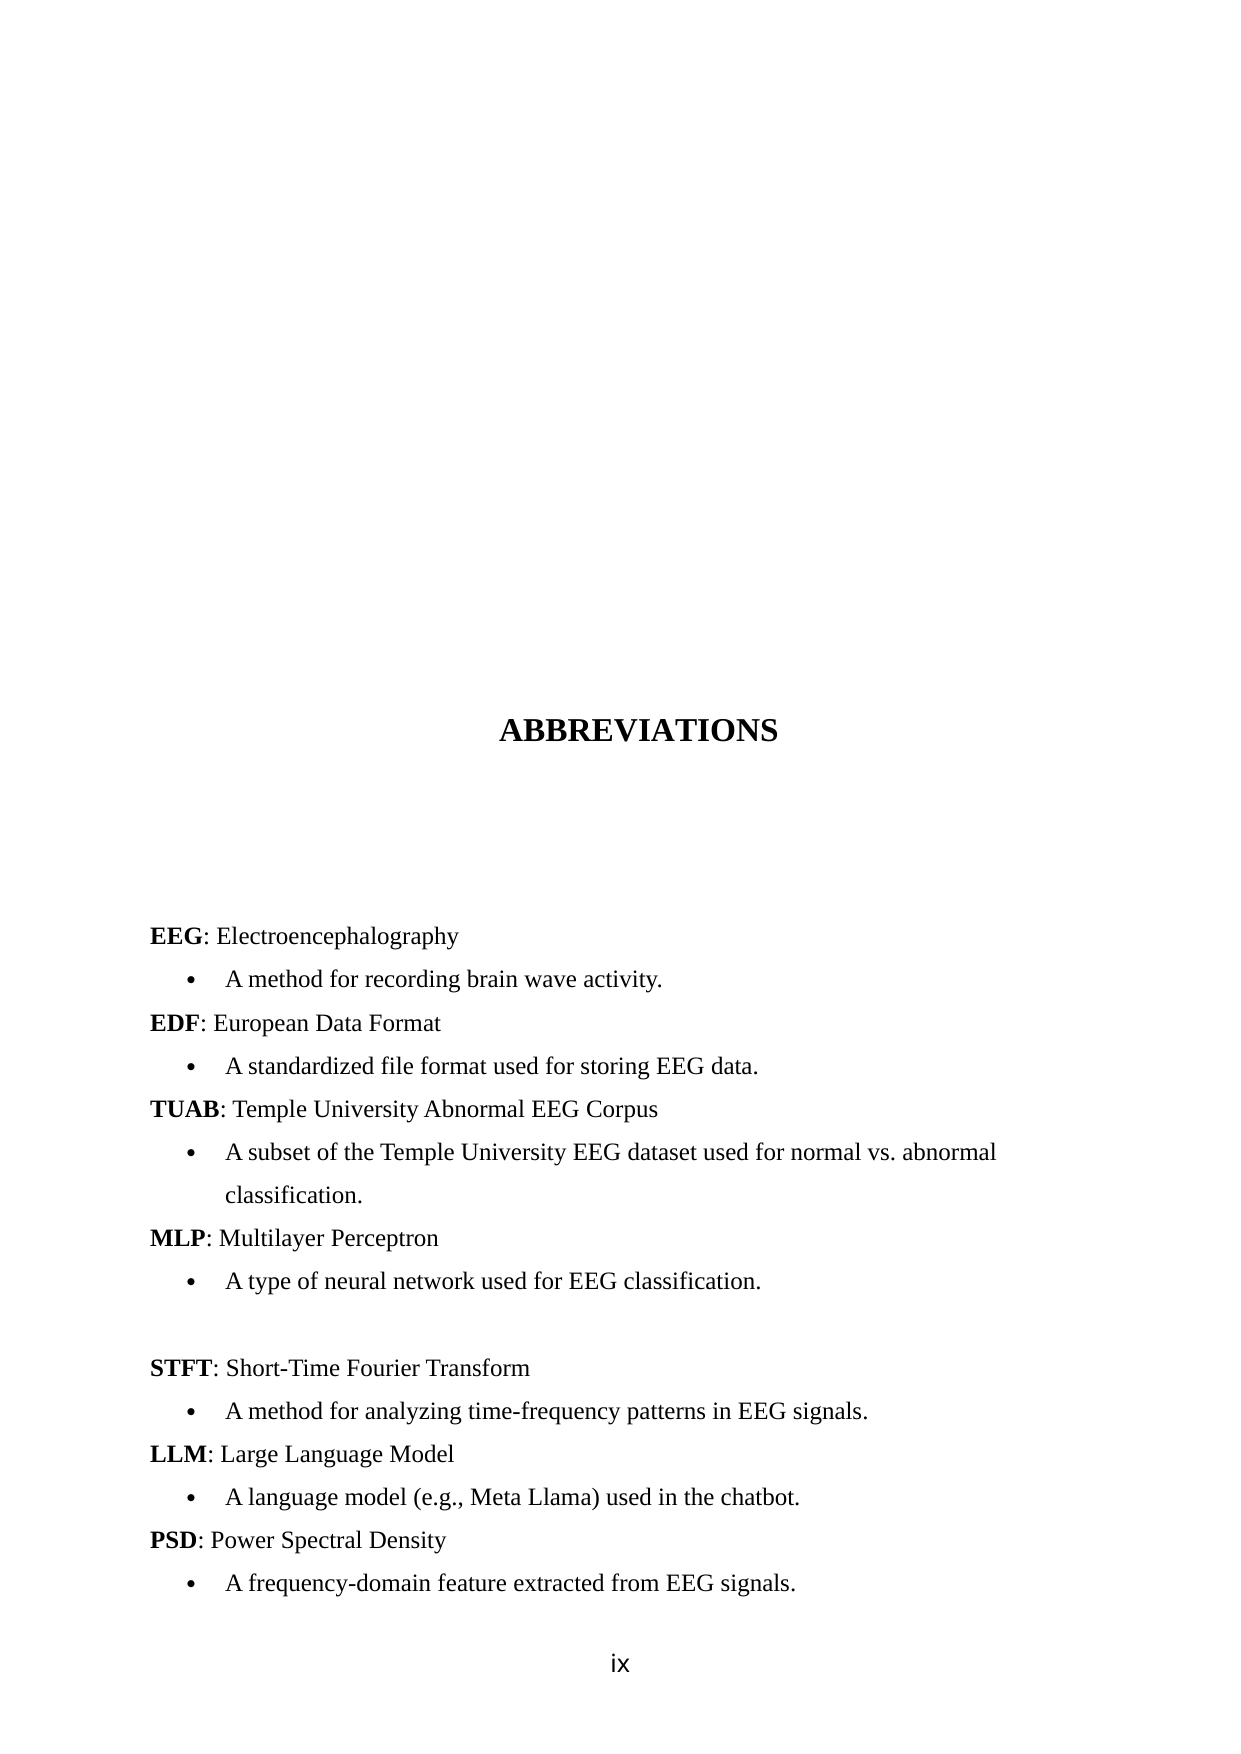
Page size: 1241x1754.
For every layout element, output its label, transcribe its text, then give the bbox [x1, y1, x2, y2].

text STFT: Short-Time Fourier Transform [150, 1353, 1090, 1381]
text LLM: Large Language Model [150, 1439, 1090, 1468]
list A language model (e.g., Meta Llama) used in the chatbot. [187, 1482, 1090, 1511]
list A frequency-domain feature extracted from EEG signals. [187, 1568, 1090, 1597]
list A standardized file format used for storing EEG data. [187, 1051, 1090, 1079]
list A subset of the Temple University EEG dataset used for normal vs. abnormal classification. [187, 1137, 1090, 1209]
list A method for recording brain wave activity. [187, 964, 1090, 993]
list A type of neural network used for EEG classification. [187, 1266, 1090, 1295]
text EDF: European Data Format [150, 1008, 1090, 1036]
list A method for analyzing time-frequency patterns in EEG signals. [187, 1396, 1090, 1424]
text TUAB: Temple University Abnormal EEG Corpus [150, 1094, 1090, 1123]
subtitle ABBREVIATIONS [150, 711, 1090, 864]
text PSD: Power Spectral Density [150, 1525, 1090, 1554]
text MLP: Multilayer Perceptron [150, 1223, 1090, 1252]
text EEG: Electroencephalography [150, 921, 1090, 950]
